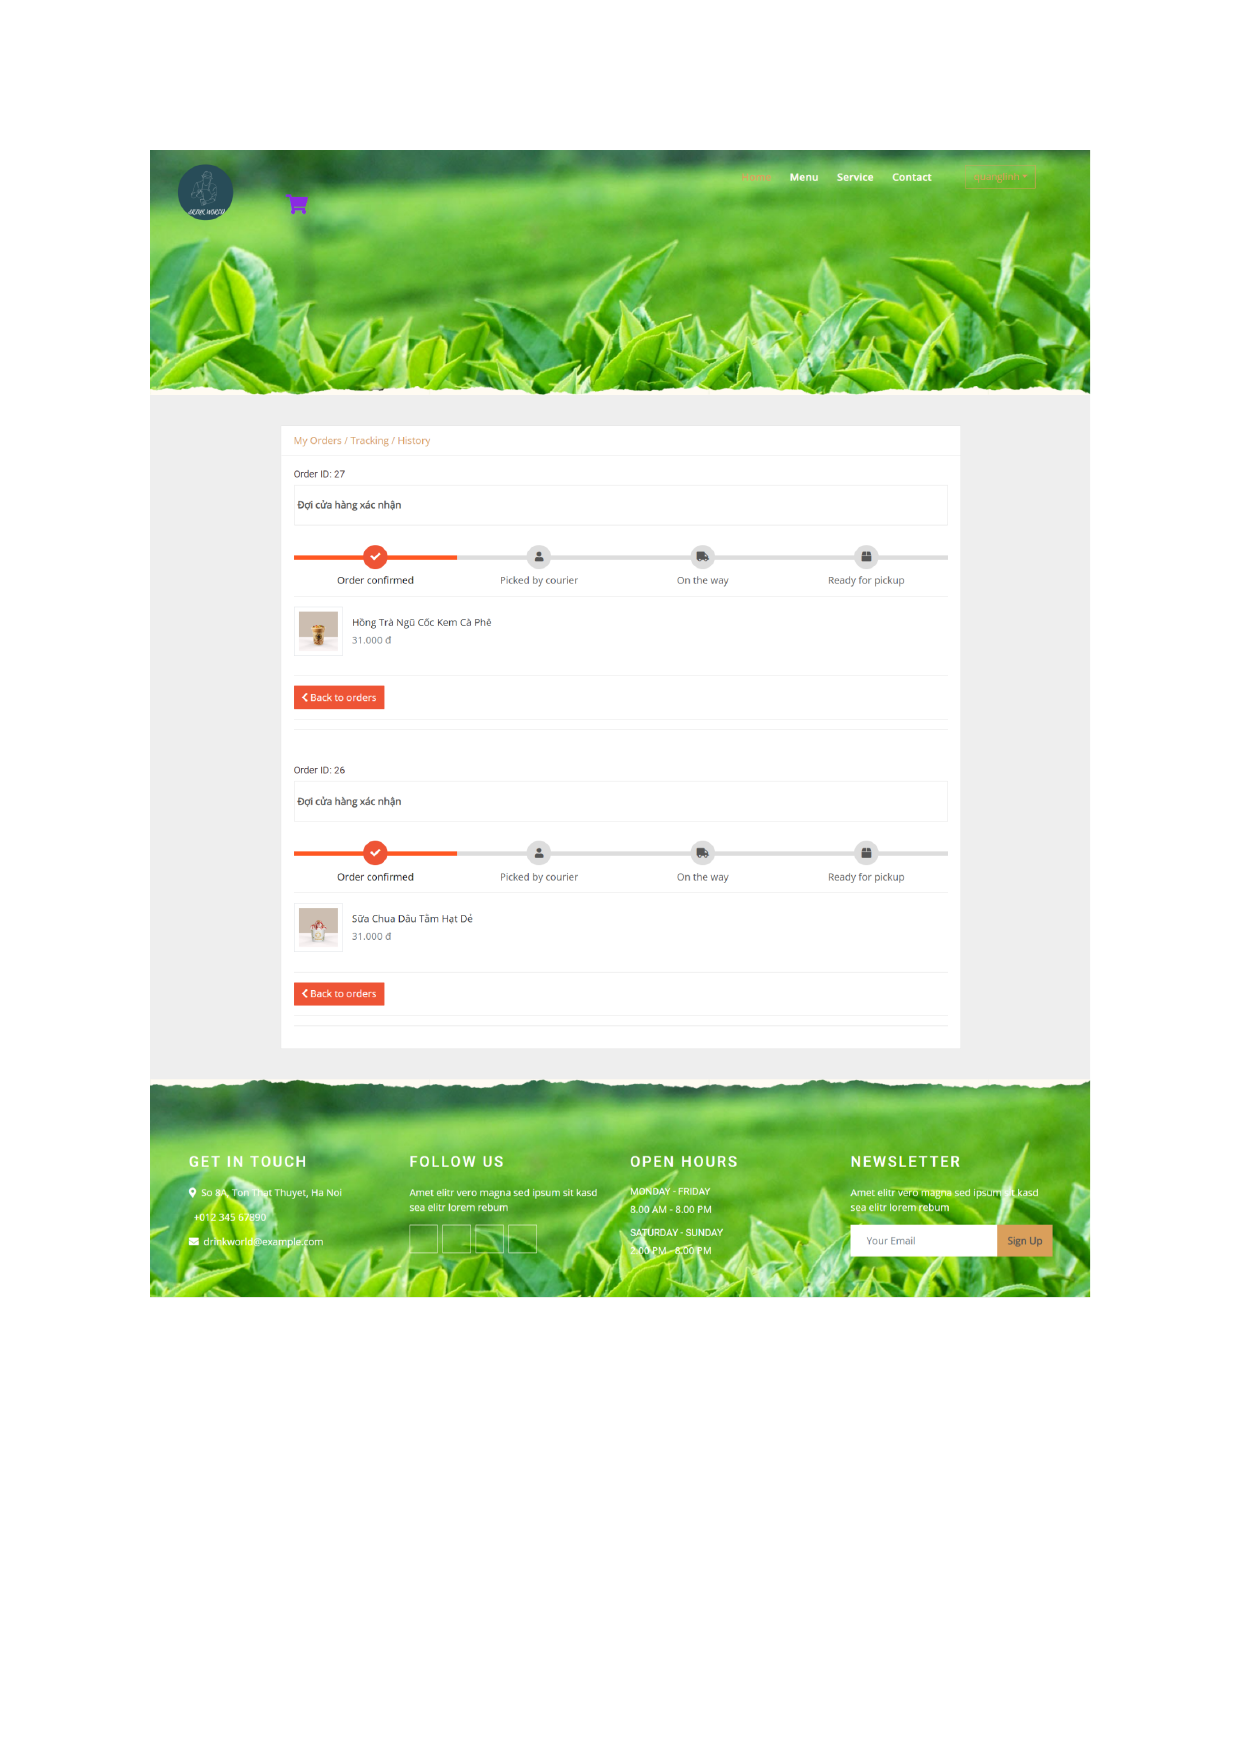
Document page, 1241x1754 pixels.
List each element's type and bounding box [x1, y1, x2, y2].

picture [150, 150, 1091, 1298]
